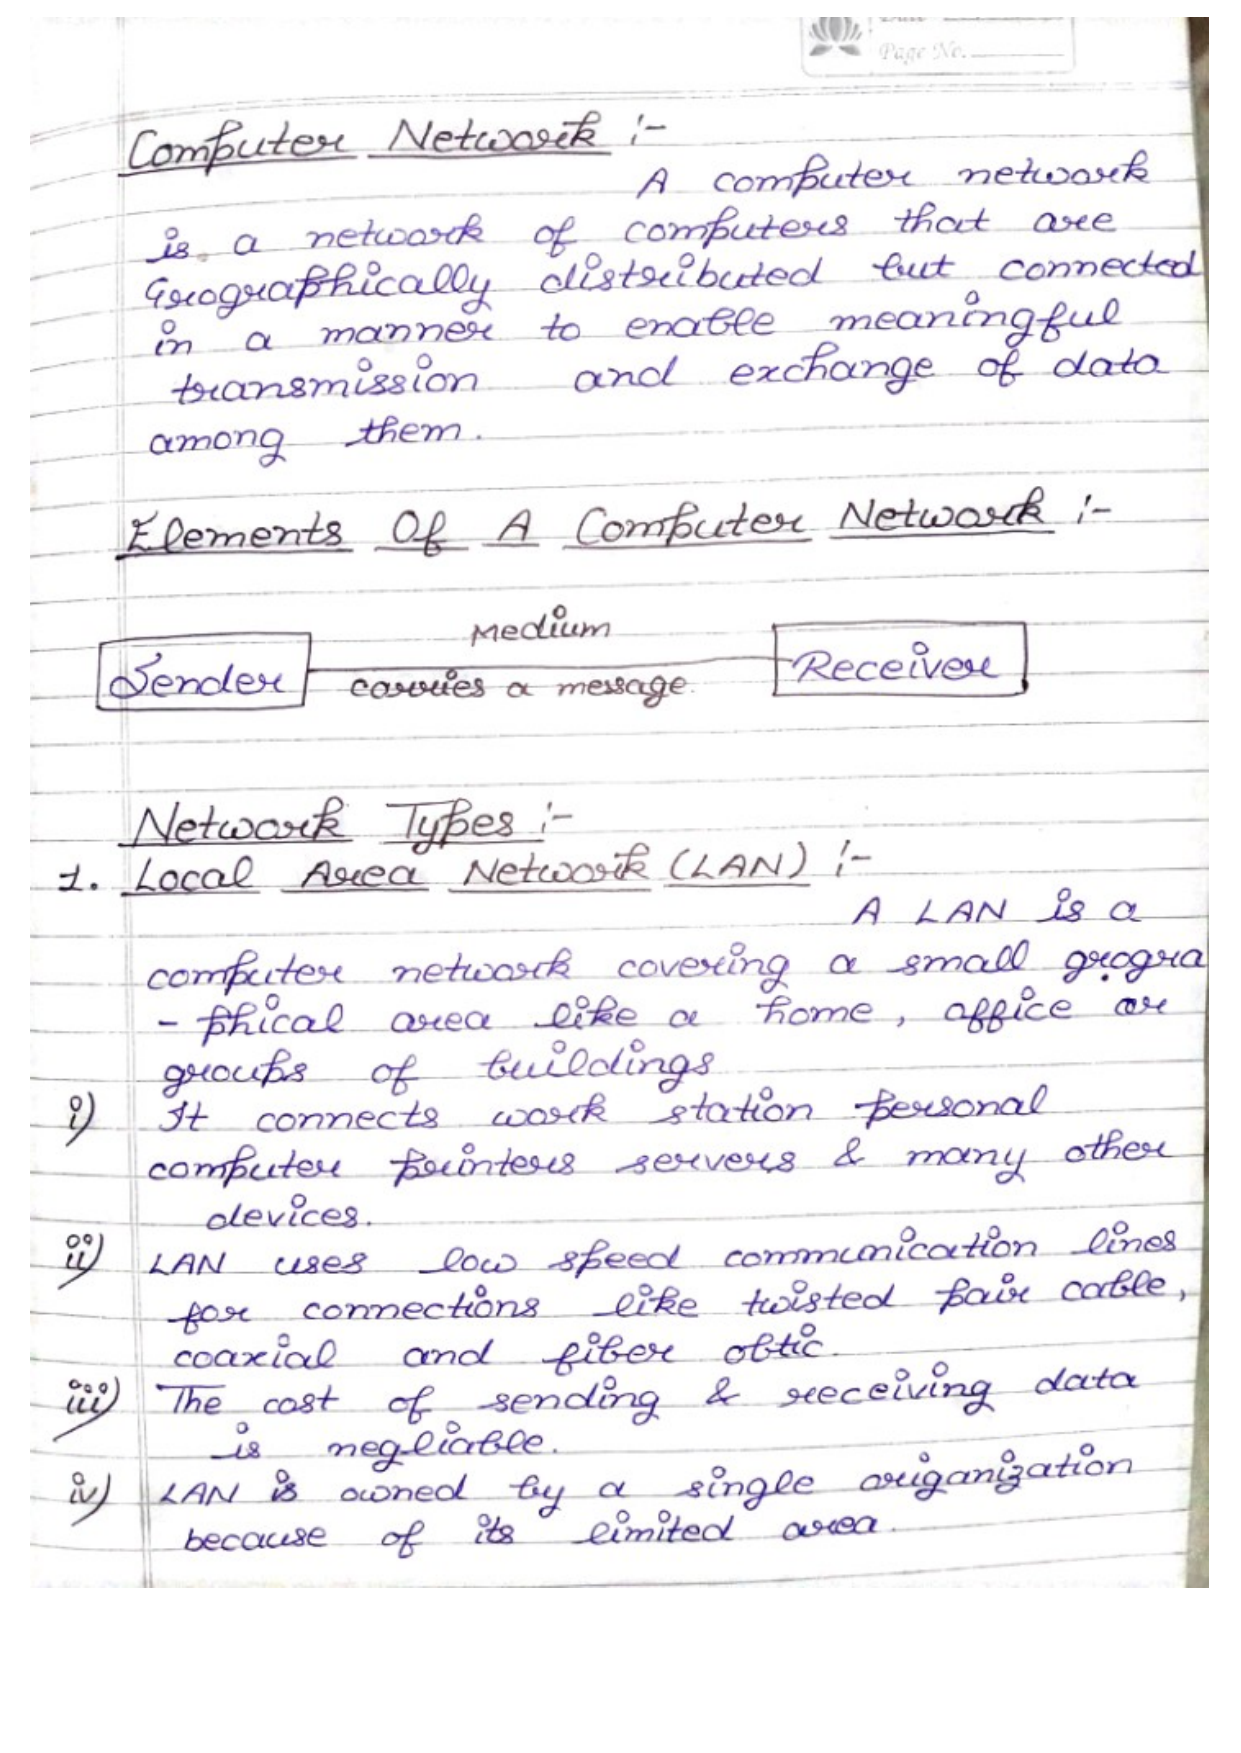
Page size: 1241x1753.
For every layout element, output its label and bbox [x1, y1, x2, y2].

picture [30, 17, 1209, 1588]
